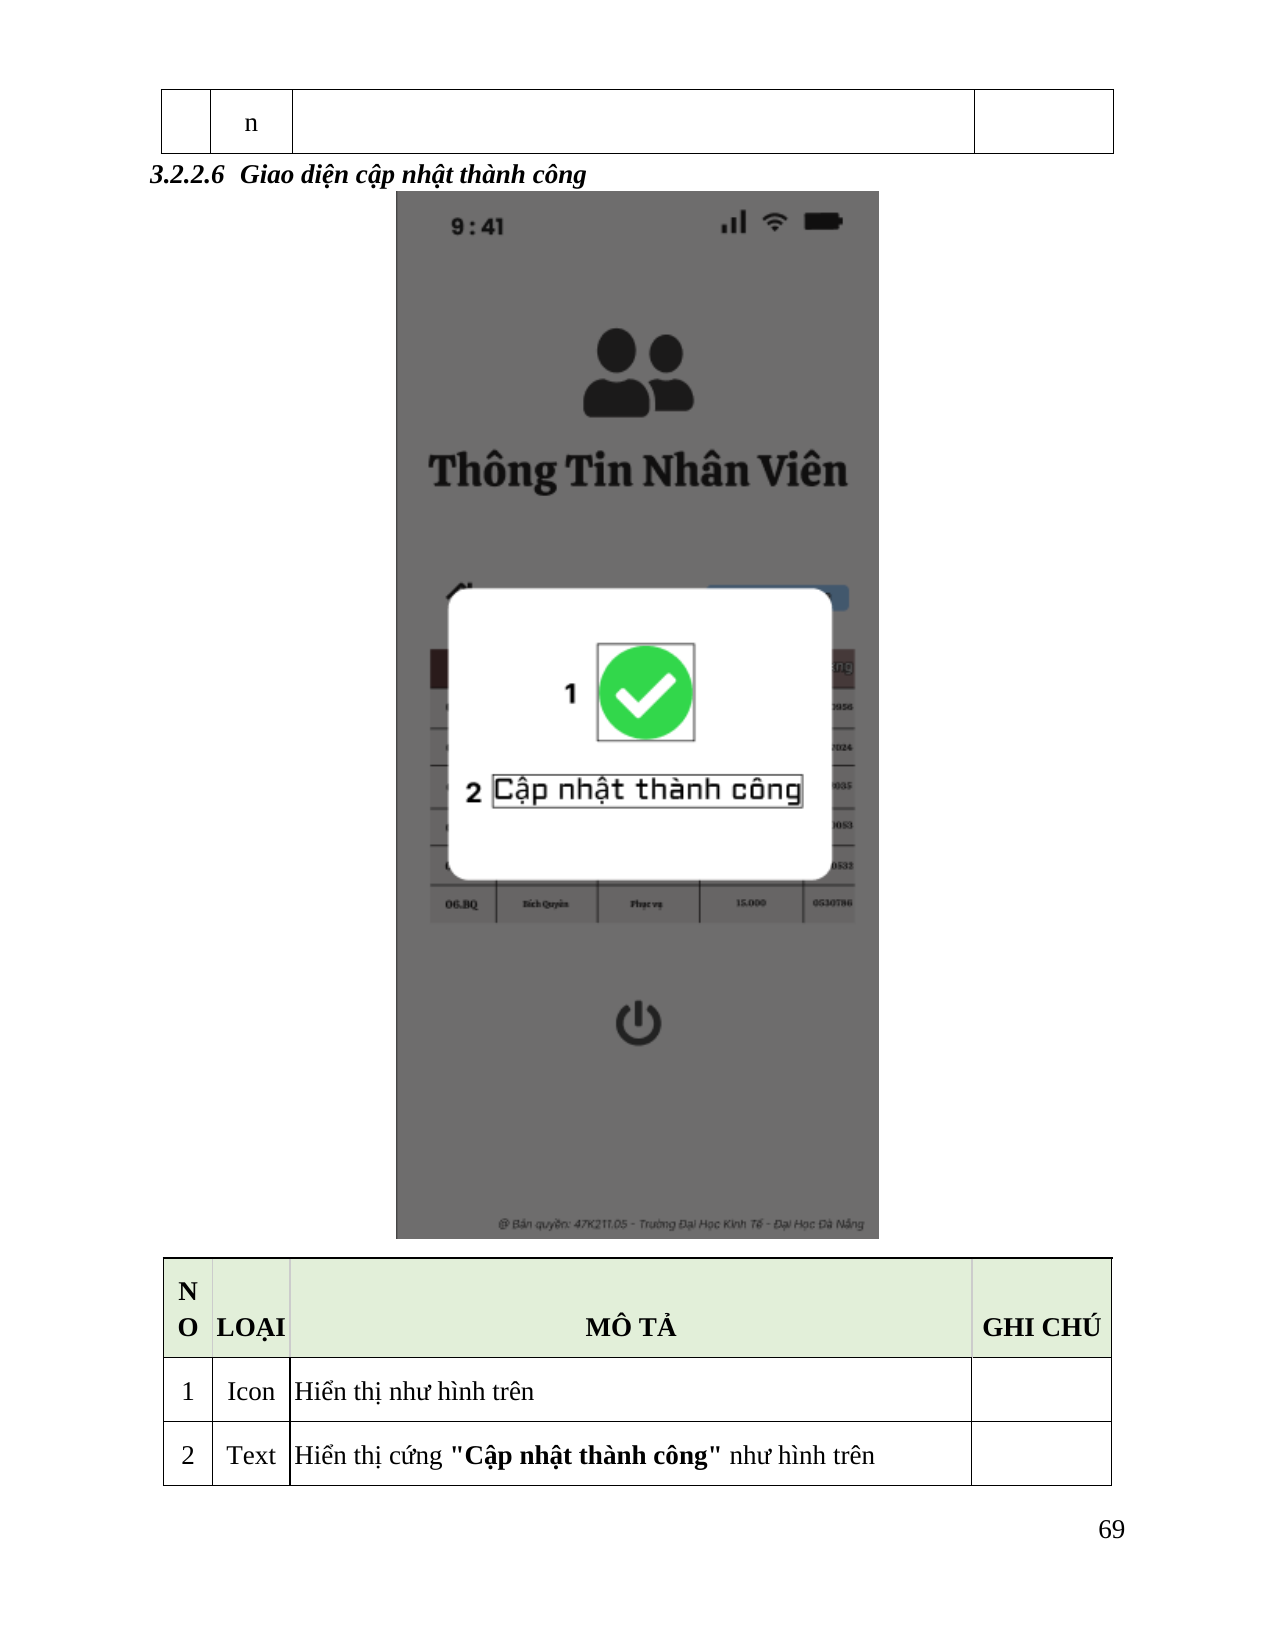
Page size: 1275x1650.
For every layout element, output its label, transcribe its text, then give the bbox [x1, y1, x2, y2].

subtitle Giao diện cập nhật thành công [150, 158, 1125, 189]
table_header LOẠI [213, 1259, 289, 1357]
table_cell Icon [213, 1358, 289, 1421]
table_cell [975, 90, 1113, 152]
table_cell [972, 1422, 1111, 1485]
table_cell Hiển thị cứng "Cập nhật thành công" như hình trên [291, 1422, 971, 1485]
table_cell 2 [164, 1422, 212, 1485]
table_cell Text [213, 1422, 289, 1485]
table_cell Hiển thị như hình trên [291, 1358, 971, 1421]
table_cell [972, 1358, 1111, 1421]
table_header GHI CHÚ [973, 1259, 1111, 1357]
table_cell Button [211, 90, 292, 152]
table_header NO [164, 1259, 212, 1357]
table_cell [293, 90, 974, 152]
table_header MÔ TẢ [291, 1259, 971, 1357]
table_cell 3 [162, 90, 210, 152]
picture [396, 191, 879, 1239]
table_cell 1 [164, 1358, 212, 1421]
